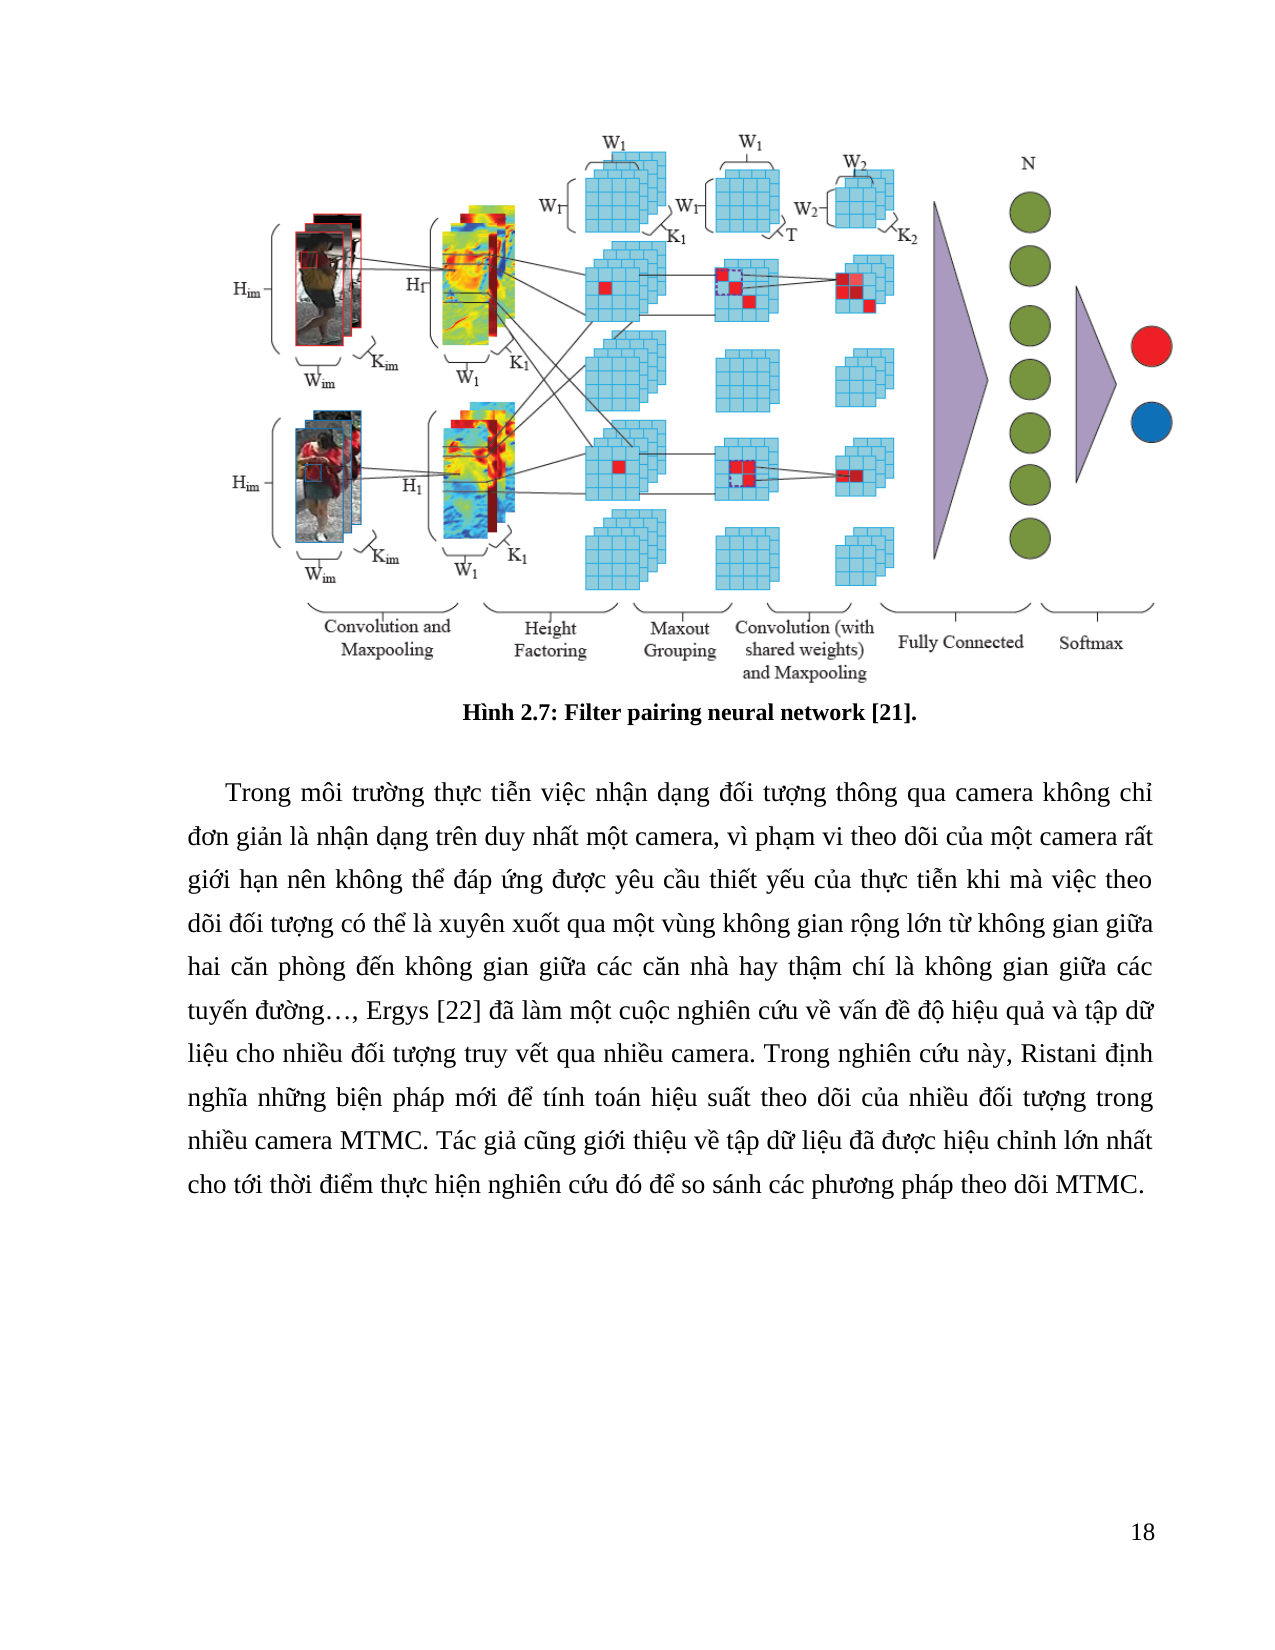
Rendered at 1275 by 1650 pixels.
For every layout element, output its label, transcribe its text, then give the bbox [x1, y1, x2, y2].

picture [225, 120, 1200, 687]
text Trong môi trường thực tiễn việc nhận dạng đối tượng thông qua camera không chỉ đơn giản là nhận dạng trên duy nhất một camera, vì phạm vi theo dõi của một camera rất giới hạn nên không thể đáp ứng được yêu cầu thiết yếu của thực tiễn khi mà việc theo dõi đối tượng có thể là xuyên xuốt qua một vùng không gian rộng lớn từ không gian giữa hai căn phòng đến không gian giữa các căn nhà hay thậm chí là không gian giữa các tuyến đường…, Ergys [22] đã làm một cuộc nghiên cứu về vấn đề độ hiệu quả và tập dữ liệu cho nhiều đối tượng truy vết qua nhiều camera. Trong nghiên cứu này, Ristani định nghĩa những biện pháp mới để tính toán hiệu suất theo dõi của nhiều đối tượng trong nhiều camera MTMC. Tác giả cũng giới thiệu về tập dữ liệu đã được hiệu chỉnh lớn nhất cho tới thời điểm thực hiện nghiên cứu đó để so sánh các phương pháp theo dõi MTMC. [187, 776, 1155, 1199]
text Hình 2.7: Filter pairing neural network [21]. [187, 698, 1155, 726]
